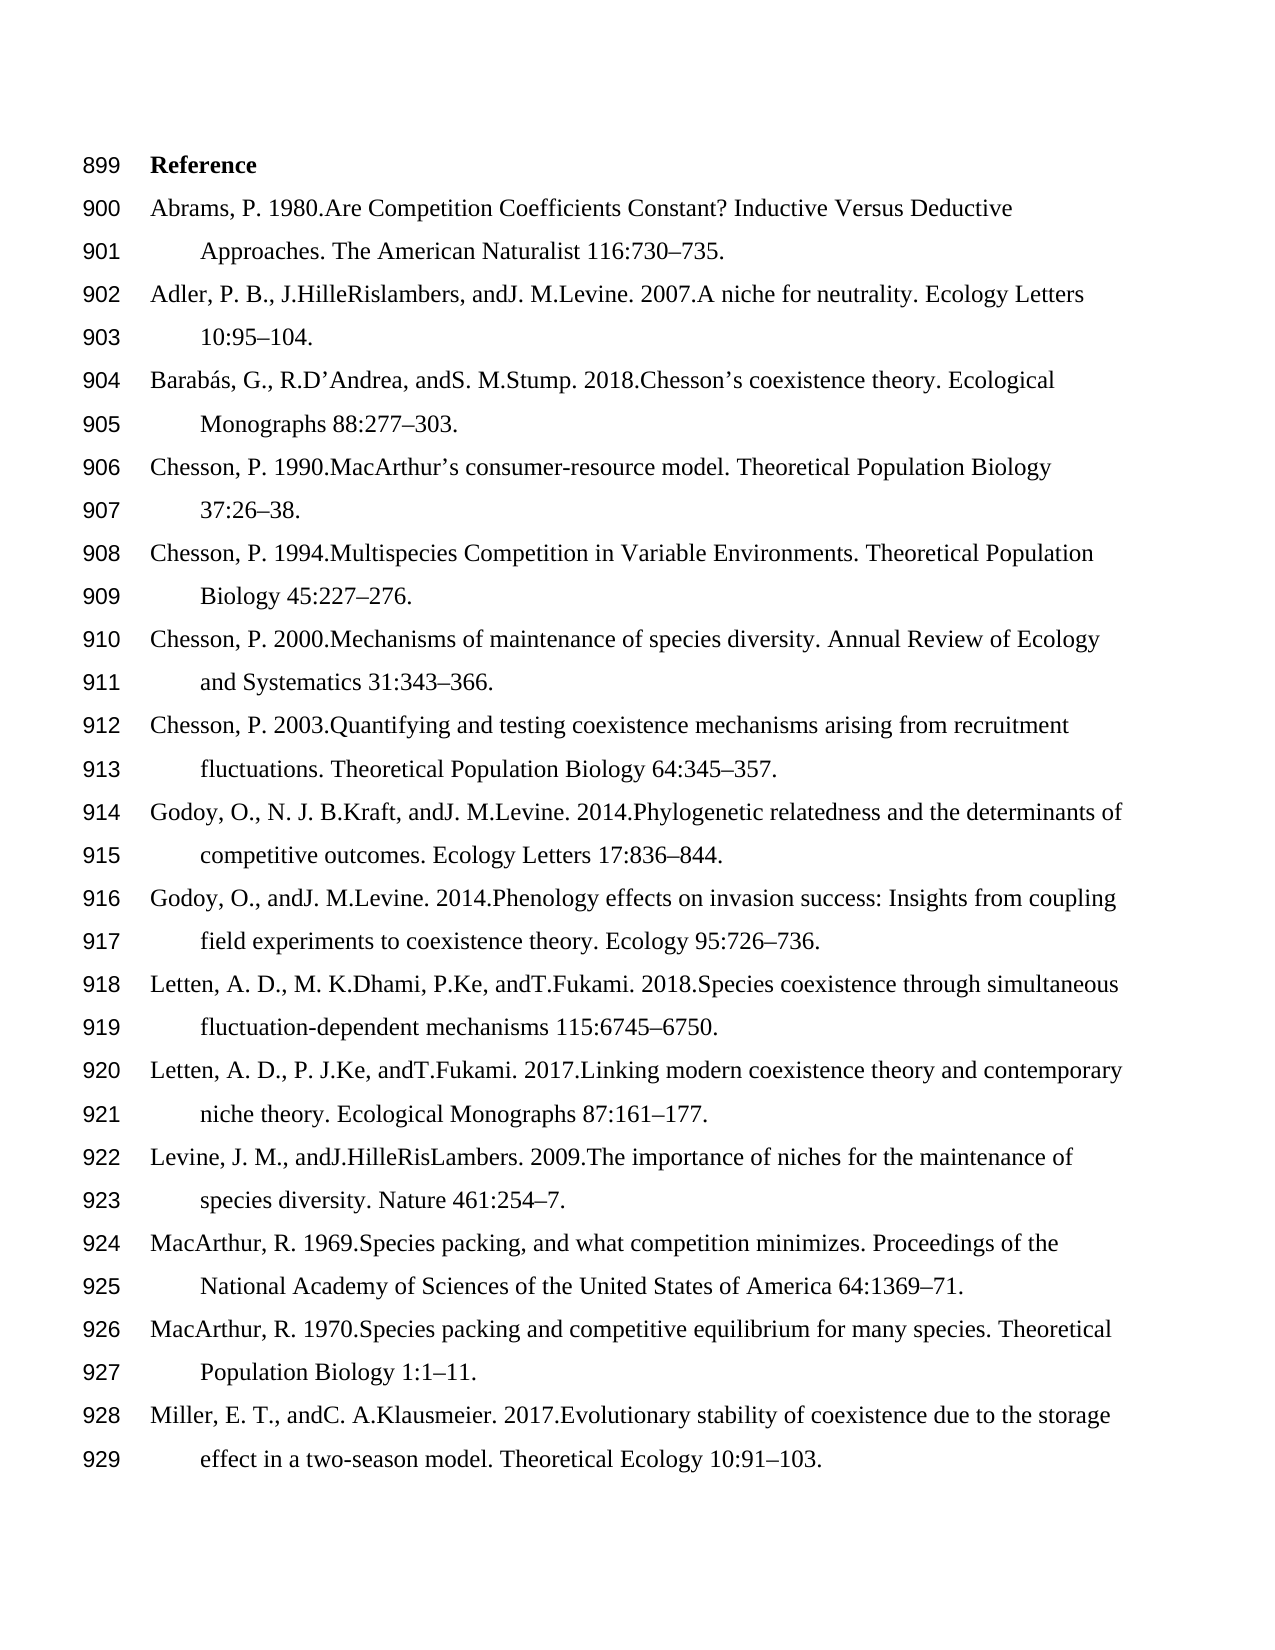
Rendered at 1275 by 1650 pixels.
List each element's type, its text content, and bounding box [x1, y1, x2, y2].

text Godoy, O., N. J. B.Kraft, andJ. M.Levine. 2014.Phylogenetic relatedness and the determinants of competitive outcomes. Ecology Letters 17:836–844. [150, 797, 1125, 869]
text Chesson, P. 2000.Mechanisms of maintenance of species diversity. Annual Review of Ecology and Systematics 31:343–366. [150, 624, 1125, 696]
text Barabás, G., R.D’Andrea, andS. M.Stump. 2018.Chesson’s coexistence theory. Ecological Monographs 88:277–303. [150, 366, 1125, 437]
text Adler, P. B., J.HilleRislambers, andJ. M.Levine. 2007.A niche for neutrality. Ecology Letters 10:95–104. [150, 279, 1125, 351]
text Miller, E. T., andC. A.Klausmeier. 2017.Evolutionary stability of coexistence due to the storage effect in a two-season model. Theoretical Ecology 10:91–103. [150, 1401, 1125, 1472]
text MacArthur, R. 1970.Species packing and competitive equilibrium for many species. Theoretical Population Biology 1:1–11. [150, 1314, 1125, 1386]
text Reference [150, 150, 1125, 179]
text Chesson, P. 1990.MacArthur’s consumer-resource model. Theoretical Population Biology 37:26–38. [150, 452, 1125, 524]
text Letten, A. D., M. K.Dhami, P.Ke, andT.Fukami. 2018.Species coexistence through simultaneous fluctuation-dependent mechanisms 115:6745–6750. [150, 969, 1125, 1041]
text Levine, J. M., andJ.HilleRisLambers. 2009.The importance of niches for the maintenance of species diversity. Nature 461:254–7. [150, 1142, 1125, 1214]
text Chesson, P. 1994.Multispecies Competition in Variable Environments. Theoretical Population Biology 45:227–276. [150, 538, 1125, 610]
text Letten, A. D., P. J.Ke, andT.Fukami. 2017.Linking modern coexistence theory and contemporary niche theory. Ecological Monographs 87:161–177. [150, 1056, 1125, 1127]
text Abrams, P. 1980.Are Competition Coefficients Constant? Inductive Versus Deductive Approaches. The American Naturalist 116:730–735. [150, 193, 1125, 265]
text Chesson, P. 2003.Quantifying and testing coexistence mechanisms arising from recruitment fluctuations. Theoretical Population Biology 64:345–357. [150, 711, 1125, 782]
text Godoy, O., andJ. M.Levine. 2014.Phenology effects on invasion success: Insights from coupling field experiments to coexistence theory. Ecology 95:726–736. [150, 883, 1125, 955]
text MacArthur, R. 1969.Species packing, and what competition minimizes. Proceedings of the National Academy of Sciences of the United States of America 64:1369–71. [150, 1228, 1125, 1300]
